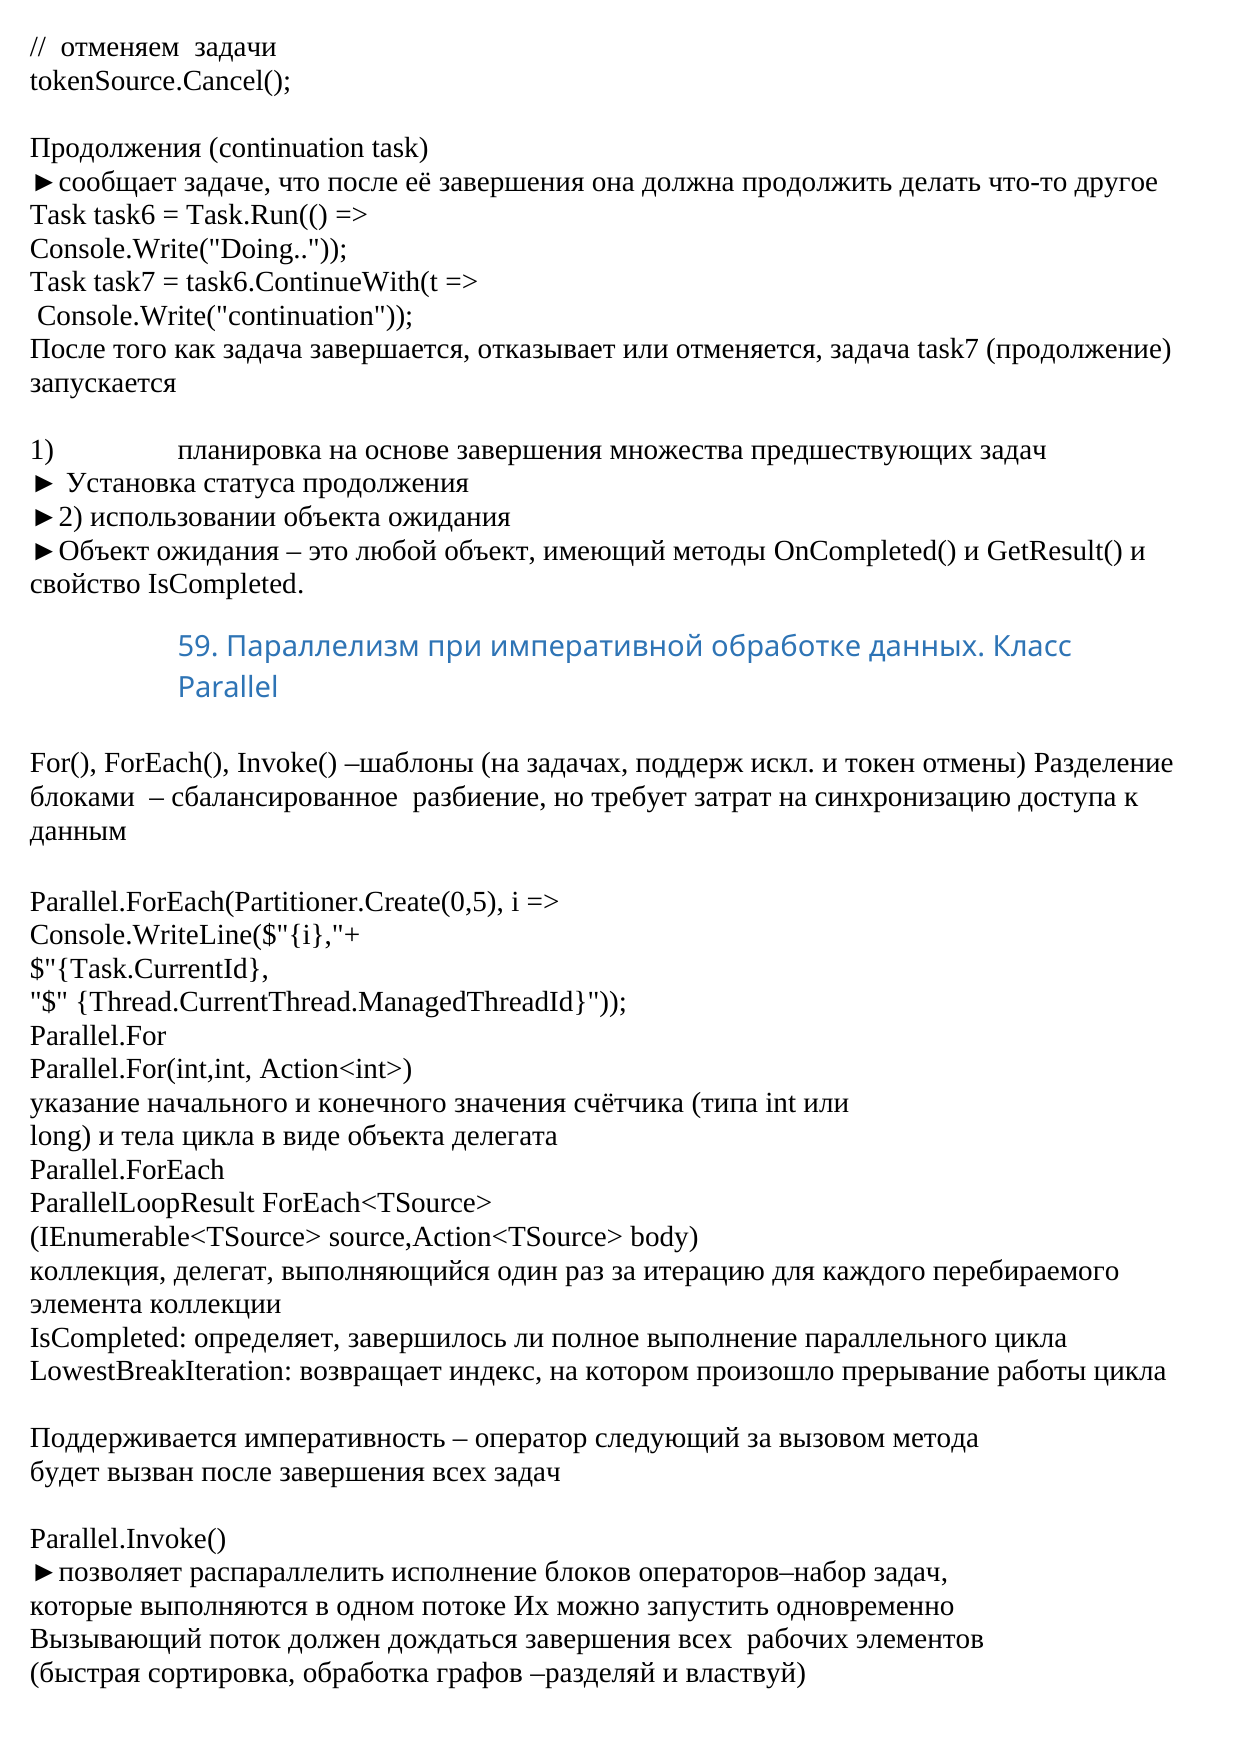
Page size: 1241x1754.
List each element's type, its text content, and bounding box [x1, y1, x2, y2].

text указание начального и конечного значения счётчика (типа int или [29, 1085, 1211, 1118]
text // отменяем задачи [29, 29, 1211, 63]
text Parallel.Invoke() [29, 1521, 1211, 1554]
text long) и тела цикла в виде объекта делегата [29, 1118, 1211, 1152]
text Вызывающий поток должен дождаться завершения всех рабочих элементов [29, 1622, 1211, 1655]
text будет вызван после завершения всех задач [29, 1454, 1211, 1487]
text ► Установка статуса продолжения [29, 466, 1211, 499]
text Console.WriteLine($"{i},"+ [29, 917, 1211, 951]
text После того как задача завершается, отказывает или отменяется, задача task7 (продолжение) запускается [29, 331, 1211, 398]
text Console.Write("continuation")); [29, 298, 1211, 331]
text которые выполняются в одном потоке Их можно запустить одновременно [29, 1588, 1211, 1622]
text $"{Task.CurrentId}, [29, 951, 1211, 984]
text Parallel.For(int,int, Action<int>) [29, 1051, 1211, 1085]
text LowestBreakIteration: возвращает индекс, на котором произошло прерывание работы цикла [29, 1353, 1211, 1387]
text Продолжения (continuation task) [29, 130, 1211, 164]
text Parallel.ForEach(Partitioner.Create(0,5), i => [29, 884, 1211, 917]
list планировка на основе завершения множества предшествующих задач [29, 432, 1211, 466]
text (IEnumerable<TSource> source,Action<TSource> body) [29, 1219, 1211, 1253]
subtitle 59. Параллелизм при императивной обработке данных. Класс Parallel [177, 625, 1152, 706]
text Parallel.For [29, 1018, 1211, 1051]
text ParallelLoopResult ForEach<TSource> [29, 1186, 1211, 1219]
text Console.Write("Doing..")); [29, 231, 1211, 264]
text IsCompleted: определяет, завершилось ли полное выполнение параллельного цикла [29, 1320, 1211, 1353]
text ►сообщает задаче, что после её завершения она должна продолжить делать что-то другое [29, 164, 1211, 197]
text Поддерживается императивность – оператор следующий за вызовом метода [29, 1420, 1211, 1454]
text Task task6 = Task.Run(() => [29, 197, 1211, 231]
text коллекция, делегат, выполняющийся один раз за итерацию для каждого перебираемого элемента коллекции [29, 1253, 1211, 1320]
text For(), ForEach(), Invoke() –шаблоны (на задачах, поддерж искл. и токен отмены) Разделение блоками – сбалансированное разбиение, но требует затрат на синхронизацию доступа к данным [29, 746, 1211, 846]
text "$" {Thread.CurrentThread.ManagedThreadId}")); [29, 984, 1211, 1018]
text tokenSource.Cancel(); [29, 63, 1211, 97]
text ►2) использовании объекта ожидания [29, 499, 1211, 533]
text (быстрая сортировка, обработка графов –разделяй и властвуй) [29, 1655, 1211, 1689]
text ►Объект ожидания – это любой объект, имеющий методы OnCompleted() и GetResult() и свойство IsCompleted. [29, 533, 1211, 600]
text Parallel.ForEach [29, 1152, 1211, 1186]
text ►позволяет распараллелить исполнение блоков операторов–набор задач, [29, 1554, 1211, 1588]
text Task task7 = task6.ContinueWith(t => [29, 264, 1211, 298]
